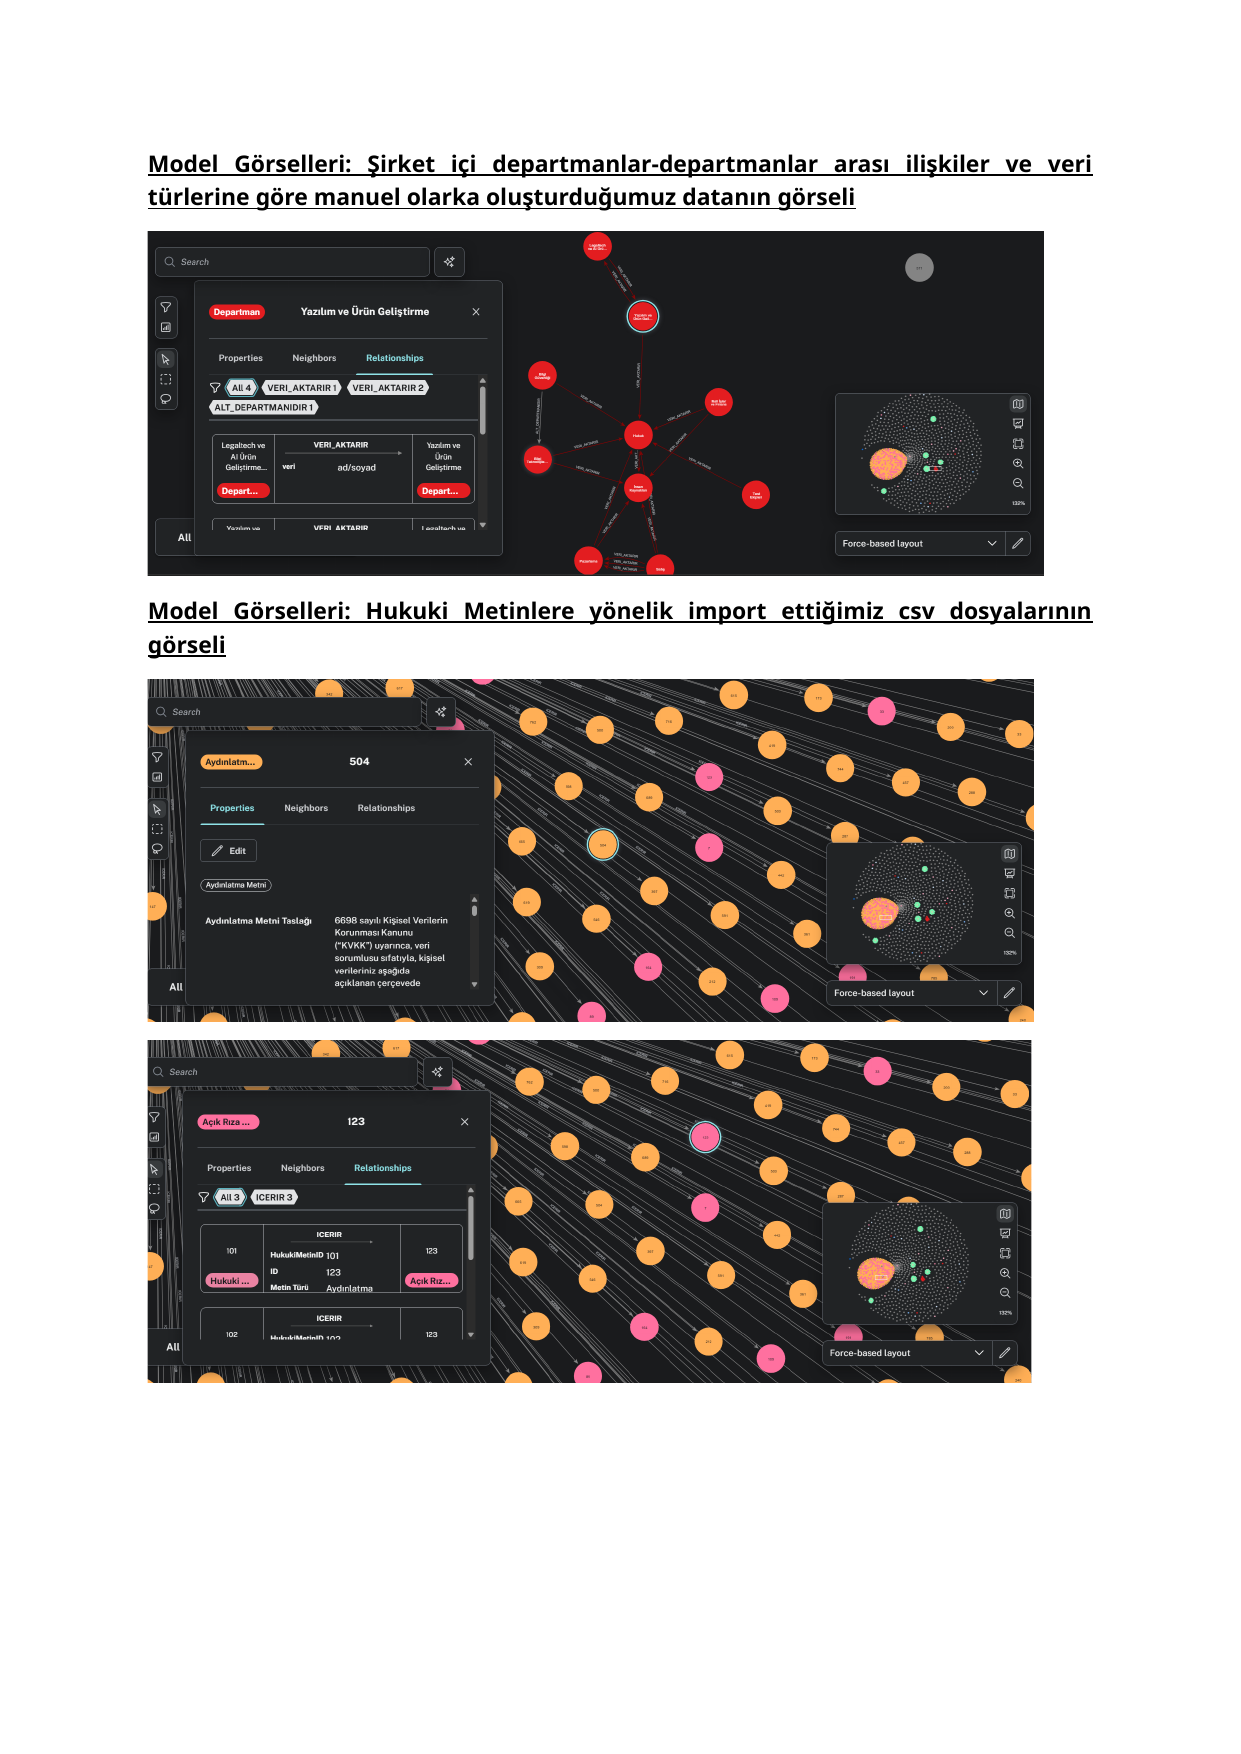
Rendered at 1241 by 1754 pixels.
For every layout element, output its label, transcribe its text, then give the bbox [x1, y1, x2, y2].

text Model Görselleri: Şirket içi departmanlar-departmanlar arası ilişkiler ve veri türlerine göre manuel olarka oluşturduğumuz datanın görseli [148, 148, 1093, 174]
picture [147, 231, 1044, 576]
text Model Görselleri: Hukuki Metinlere yönelik import ettiğimiz csv dosyalarının görseli [148, 623, 1093, 660]
text Model Görselleri: Hukuki Metinlere yönelik import ettiğimiz csv dosyalarının görseli [148, 595, 1093, 621]
text Model Görselleri: Şirket içi departmanlar-departmanlar arası ilişkiler ve veri türlerine göre manuel olarka oluşturduğumuz datanın görseli [148, 176, 1093, 213]
picture [147, 679, 1034, 1022]
picture [147, 1040, 1032, 1383]
